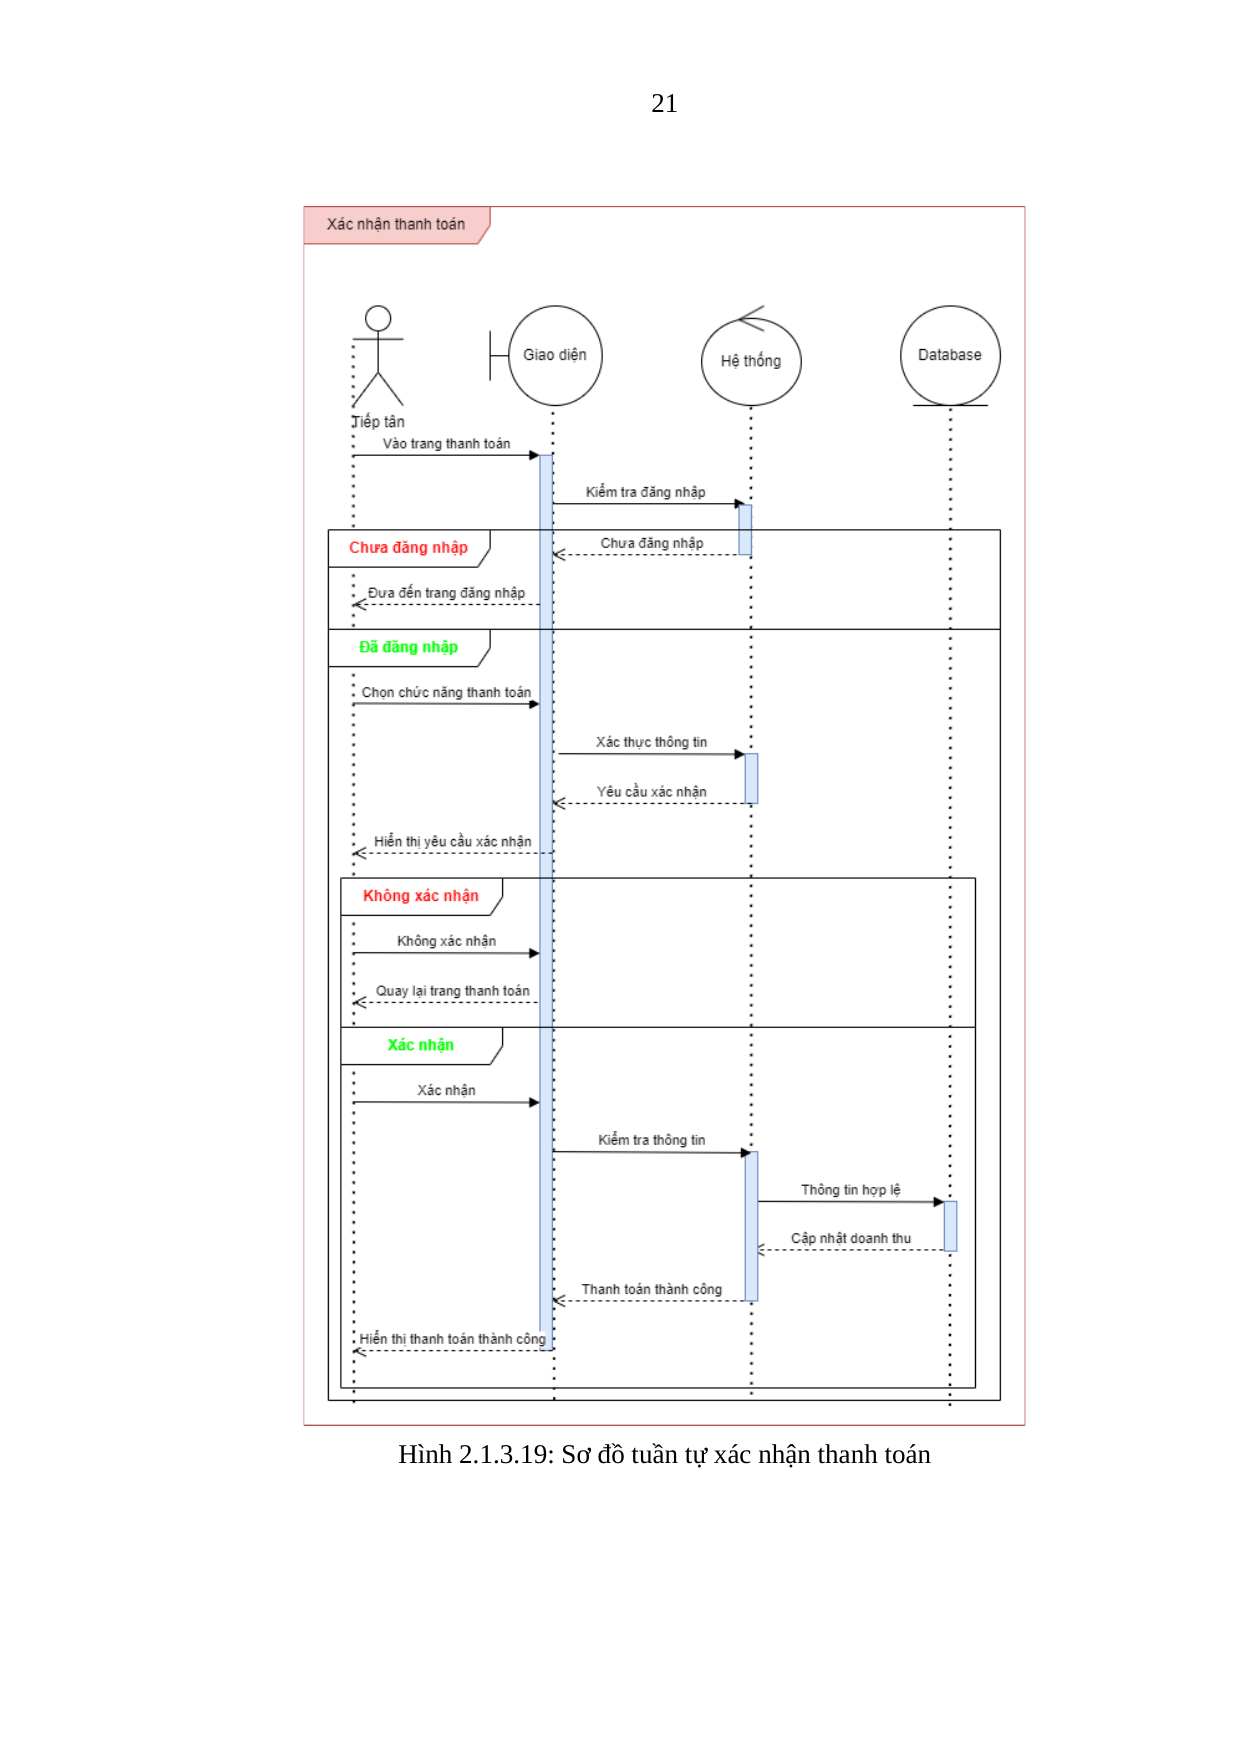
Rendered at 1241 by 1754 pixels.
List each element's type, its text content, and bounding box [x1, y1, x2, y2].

picture [303, 206, 1026, 1426]
